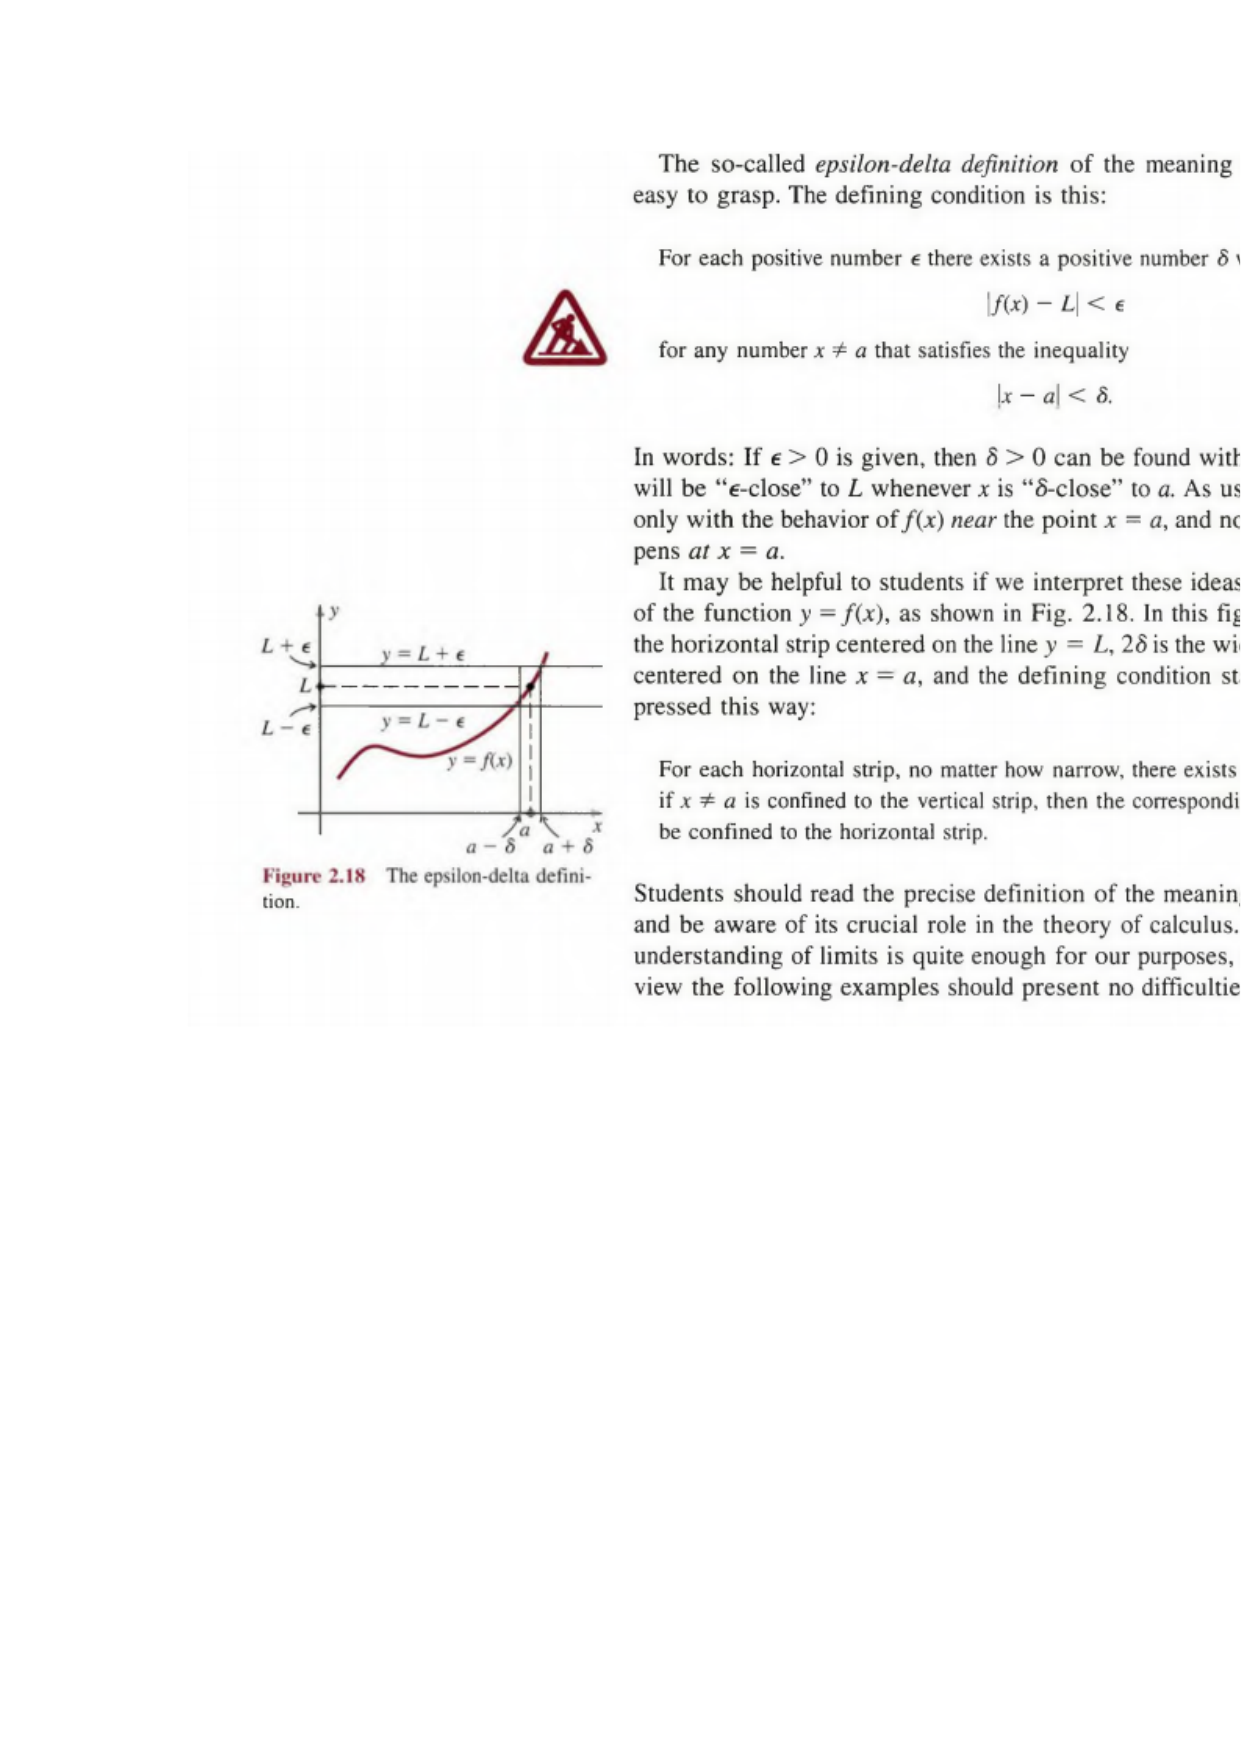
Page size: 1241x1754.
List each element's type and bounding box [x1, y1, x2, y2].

picture [187, 151, 1241, 1027]
